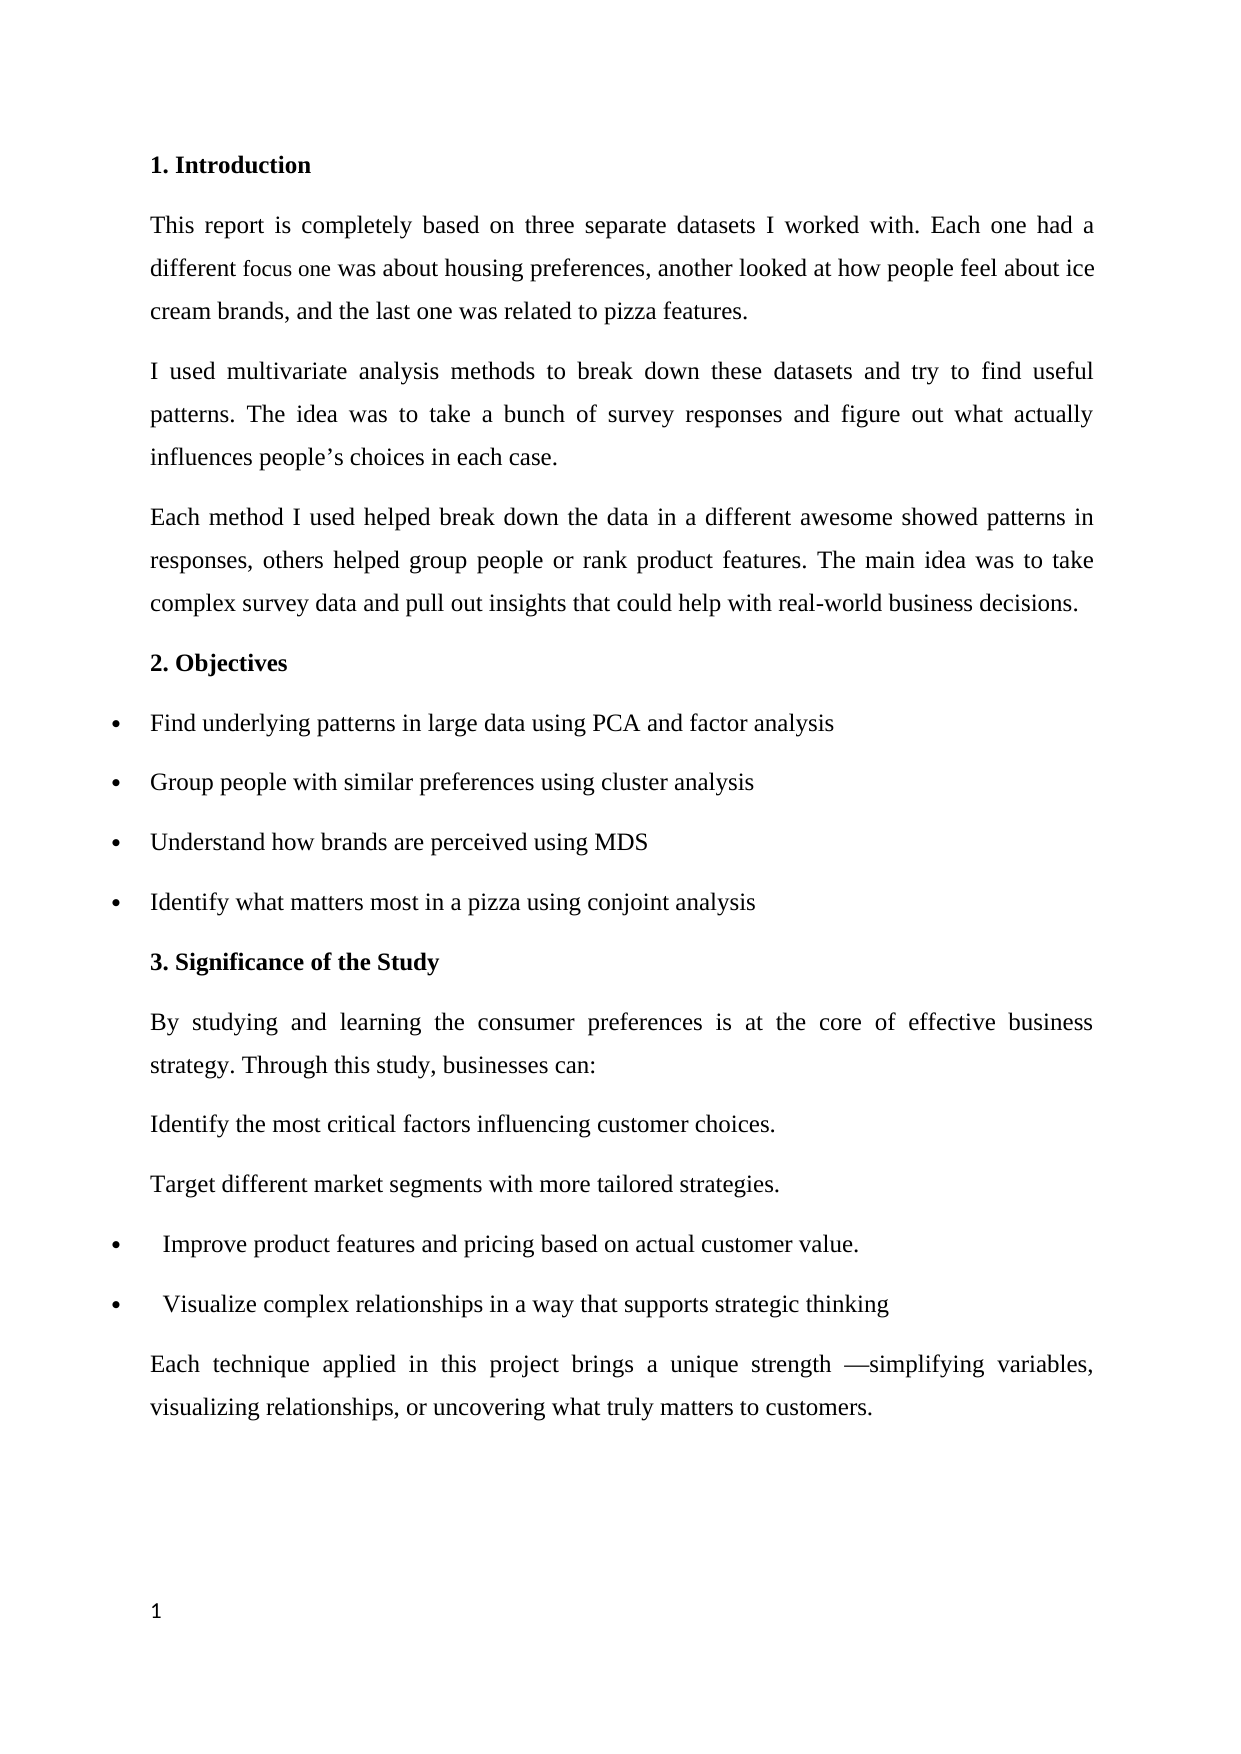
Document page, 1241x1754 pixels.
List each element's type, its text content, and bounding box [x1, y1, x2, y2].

text This report is completely based on three separate datasets I worked with. Each one had a different focus one was about housing preferences, another looked at how people feel about ice cream brands, and the last one was related to pizza features. [150, 210, 1095, 325]
text By studying and learning the consumer preferences is at the core of effective business strategy. Through this study, businesses can: [150, 1007, 1095, 1078]
list Improve product features and pricing based on actual customer value. [112, 1229, 1095, 1258]
text I used multivariate analysis methods to break down these datasets and try to find useful patterns. The idea was to take a bunch of survey responses and figure out what actually influences people’s choices in each case. [150, 356, 1095, 471]
text 3. Significance of the Study [150, 947, 1095, 976]
text Identify the most critical factors influencing customer choices. [150, 1109, 1095, 1138]
text Each method I used helped break down the data in a different awesome showed patterns in responses, others helped group people or rank product features. The main idea was to take complex survey data and pull out insights that could help with real-world business decisions. [150, 502, 1095, 617]
list Visualize complex relationships in a way that supports strategic thinking [112, 1289, 1095, 1318]
text 2. Objectives [150, 648, 1095, 677]
text Target different market segments with more tailored strategies. [150, 1169, 1095, 1198]
list Understand how brands are perceived using MDS [112, 827, 1095, 856]
list Find underlying patterns in large data using PCA and factor analysis [112, 708, 1095, 736]
text 1. Introduction [150, 150, 1095, 179]
text Each technique applied in this project brings a unique strength —simplifying variables, visualizing relationships, or uncovering what truly matters to customers. [150, 1349, 1095, 1421]
list Identify what matters most in a pizza using conjoint analysis [112, 887, 1095, 916]
list Group people with similar preferences using cluster analysis [112, 767, 1095, 796]
